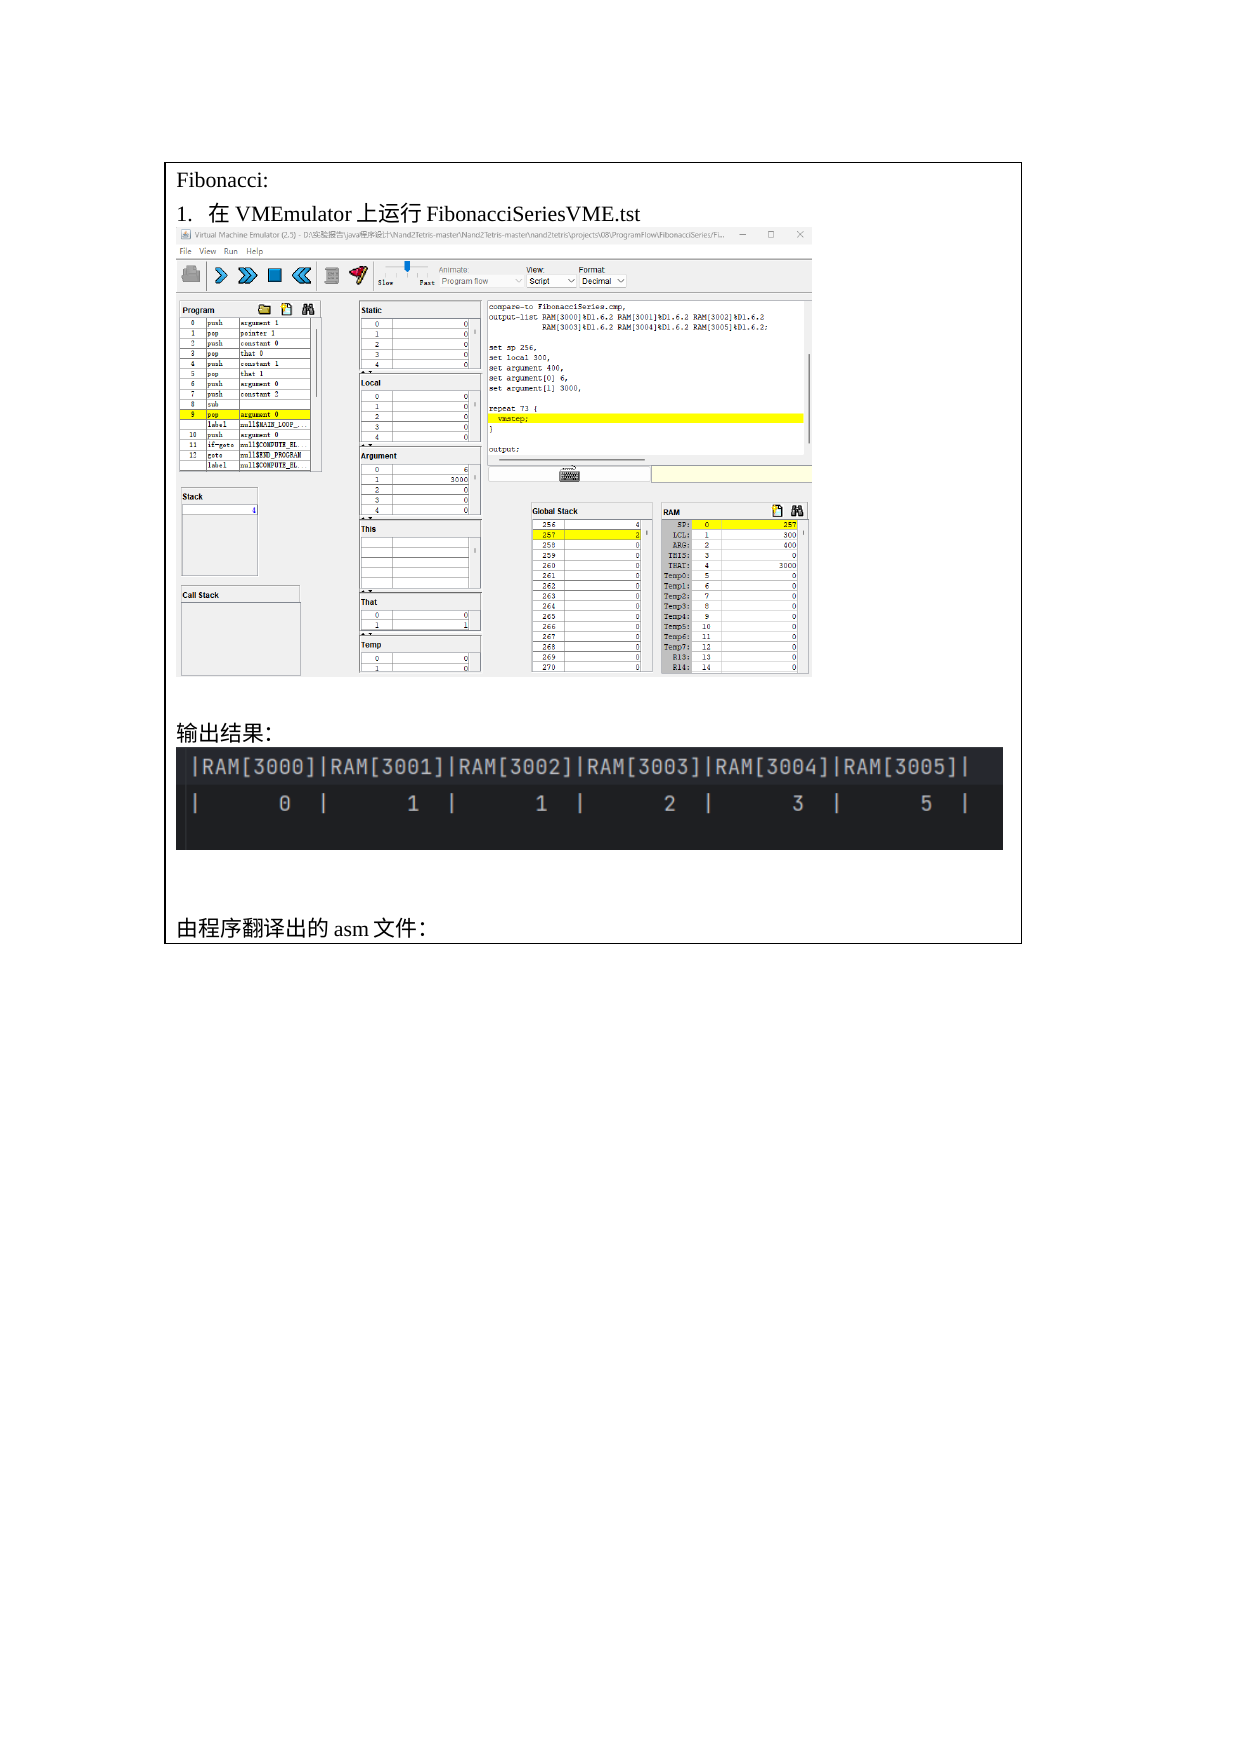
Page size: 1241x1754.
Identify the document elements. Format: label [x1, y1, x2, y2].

table_header [166, 163, 1021, 943]
picture [176, 747, 1003, 850]
picture [176, 227, 812, 677]
